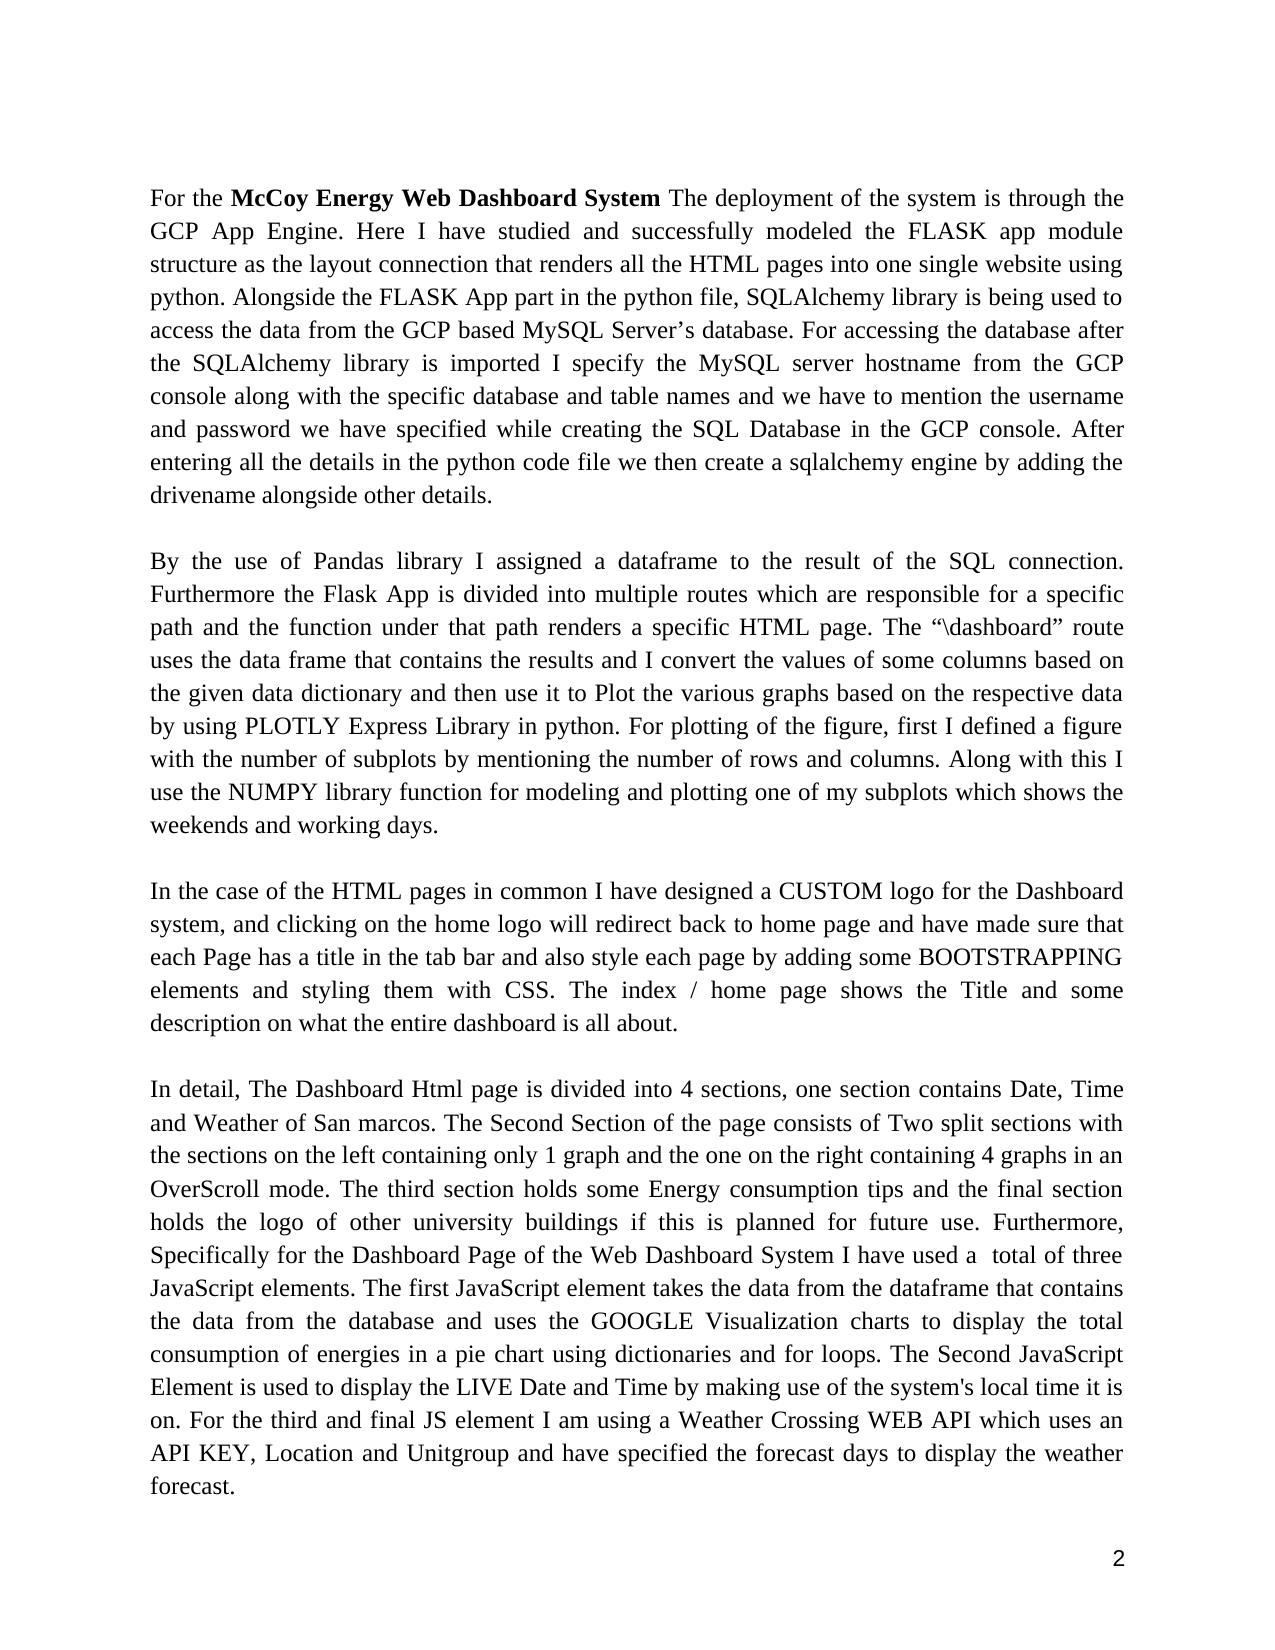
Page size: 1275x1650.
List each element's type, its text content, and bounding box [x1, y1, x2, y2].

text In detail, The Dashboard Html page is divided into 4 sections, one section contains Date, Time and Weather of San marcos. The Second Section of the page consists of Two split sections with the sections on the left containing only 1 graph and the one on the right containing 4 graphs in an OverScroll mode. The third section holds some Energy consumption tips and the final section holds the logo of other university buildings if this is planned for future use. Furthermore, Specifically for the Dashboard Page of the Web Dashboard System I have used a total of three JavaScript elements. The first JavaScript element takes the data from the dataframe that contains the data from the database and uses the GOOGLE Visualization charts to display the total consumption of energies in a pie chart using dictionaries and for loops. The Second JavaScript Element is used to display the LIVE Date and Time by making use of the system's local time it is on. For the third and final JS element I am using a Weather Crossing WEB API which uses an API KEY, Location and Unitgroup and have specified the forecast days to display the weather forecast. [150, 1074, 1125, 1499]
text For the McCoy Energy Web Dashboard System The deployment of the system is through the GCP App Engine. Here I have studied and successfully modeled the FLASK app module structure as the layout connection that renders all the HTML pages into one single website using python. Alongside the FLASK App part in the python file, SQLAlchemy library is being used to access the data from the GCP based MySQL Server’s database. For accessing the database after the SQLAlchemy library is imported I specify the MySQL server hostname from the GCP console along with the specific database and table names and we have to mention the username and password we have specified while creating the SQL Database in the GCP console. After entering all the details in the python code file we then create a sqlalchemy engine by adding the drivename alongside other details. [150, 183, 1125, 509]
text In the case of the HTML pages in common I have designed a CUSTOM logo for the Dashboard system, and clicking on the home logo will redirect back to home page and have made sure that each Page has a title in the tab bar and also style each page by adding some BOOTSTRAPPING elements and styling them with CSS. The index / home page shows the Title and some description on what the entire dashboard is all about. [150, 876, 1125, 1037]
text By the use of Pandas library I assigned a dataframe to the result of the SQL connection. Furthermore the Flask App is divided into multiple routes which are responsible for a specific path and the function under that path renders a specific HTML page. The “\dashboard” route uses the data frame that contains the results and I convert the values of some columns based on the given data dictionary and then use it to Plot the various graphs based on the respective data by using PLOTLY Express Library in python. For plotting of the figure, first I defined a figure with the number of subplots by mentioning the number of rows and columns. Along with this I use the NUMPY library function for modeling and plotting one of my subplots which shows the weekends and working days. [150, 546, 1125, 839]
